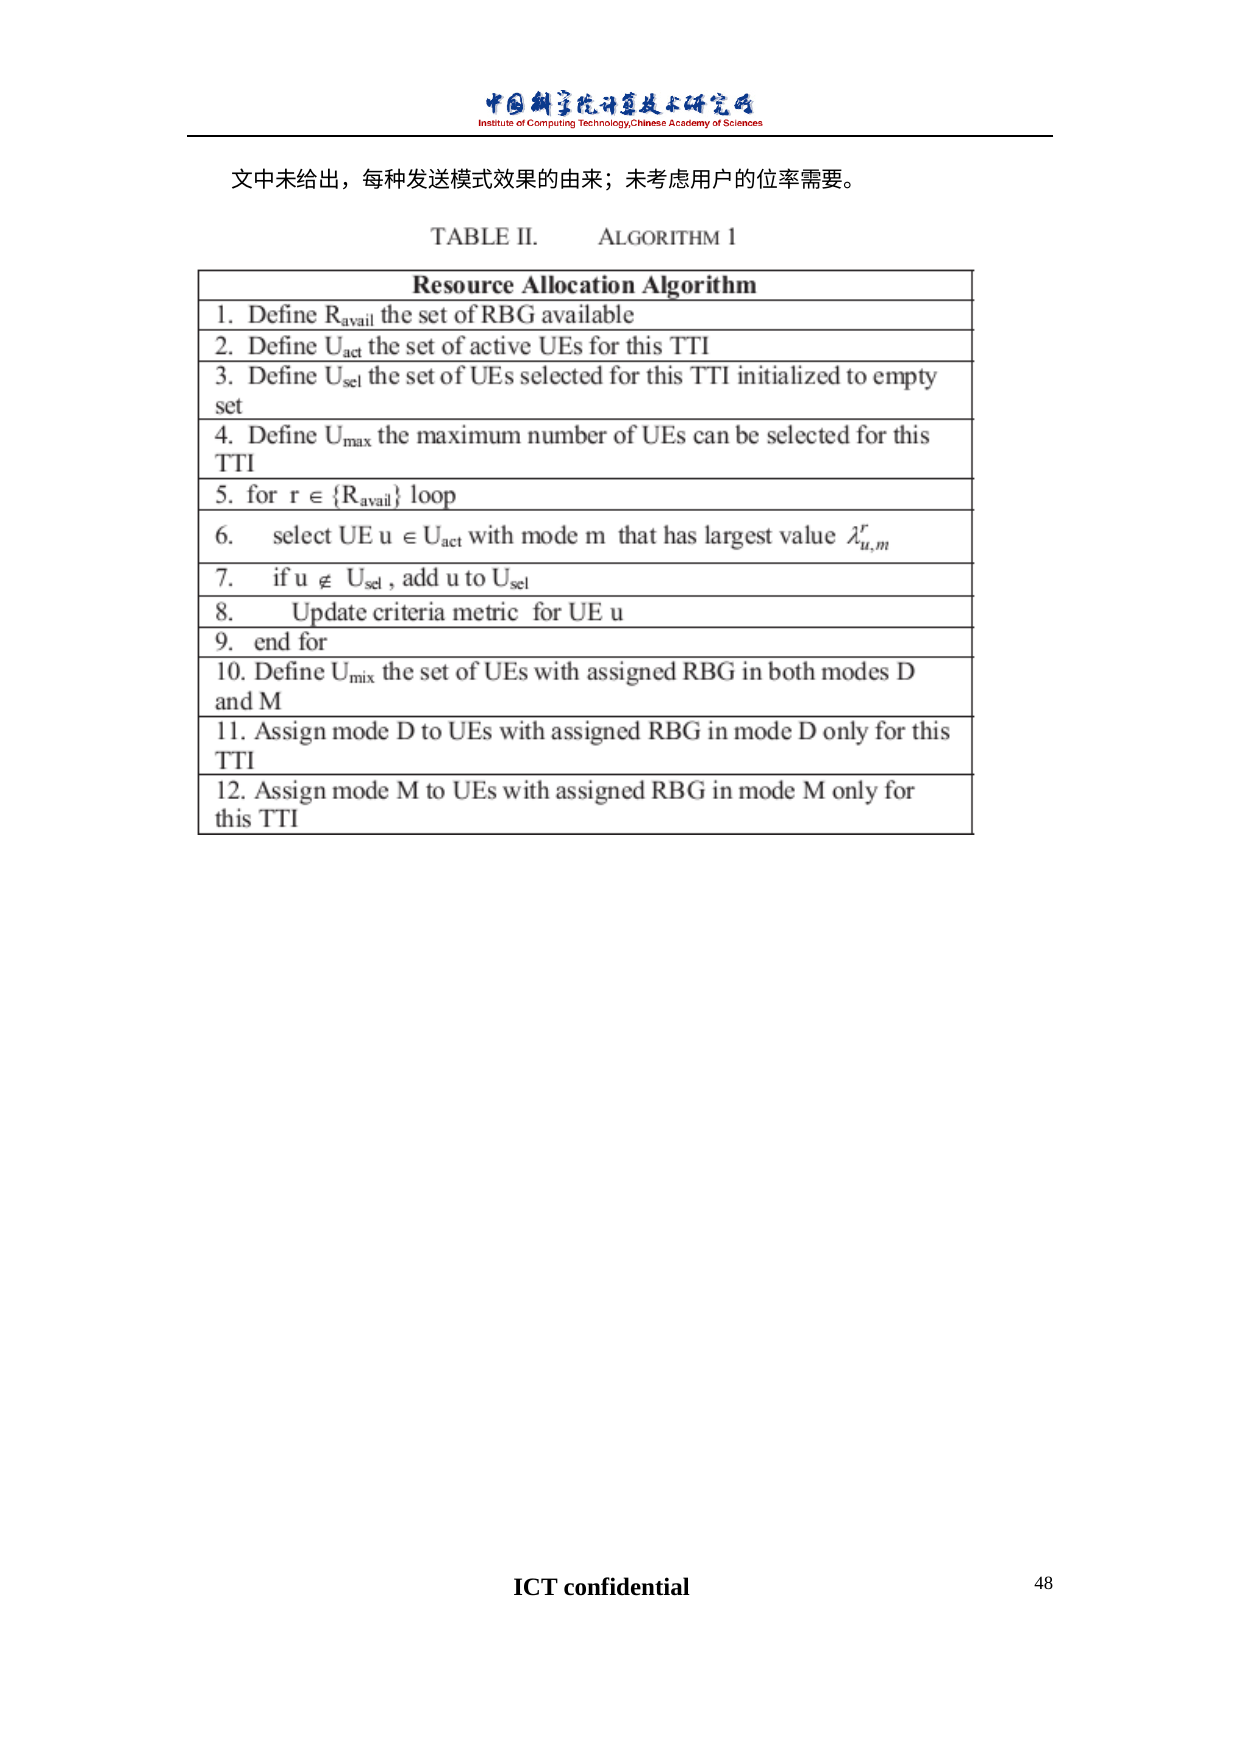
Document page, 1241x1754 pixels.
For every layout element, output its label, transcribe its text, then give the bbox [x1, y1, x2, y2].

picture [476, 88, 764, 134]
text 文中未给出，每种发送模式效果的由来；未考虑用户的位率需要。 [187, 162, 1053, 194]
picture [187, 212, 984, 835]
